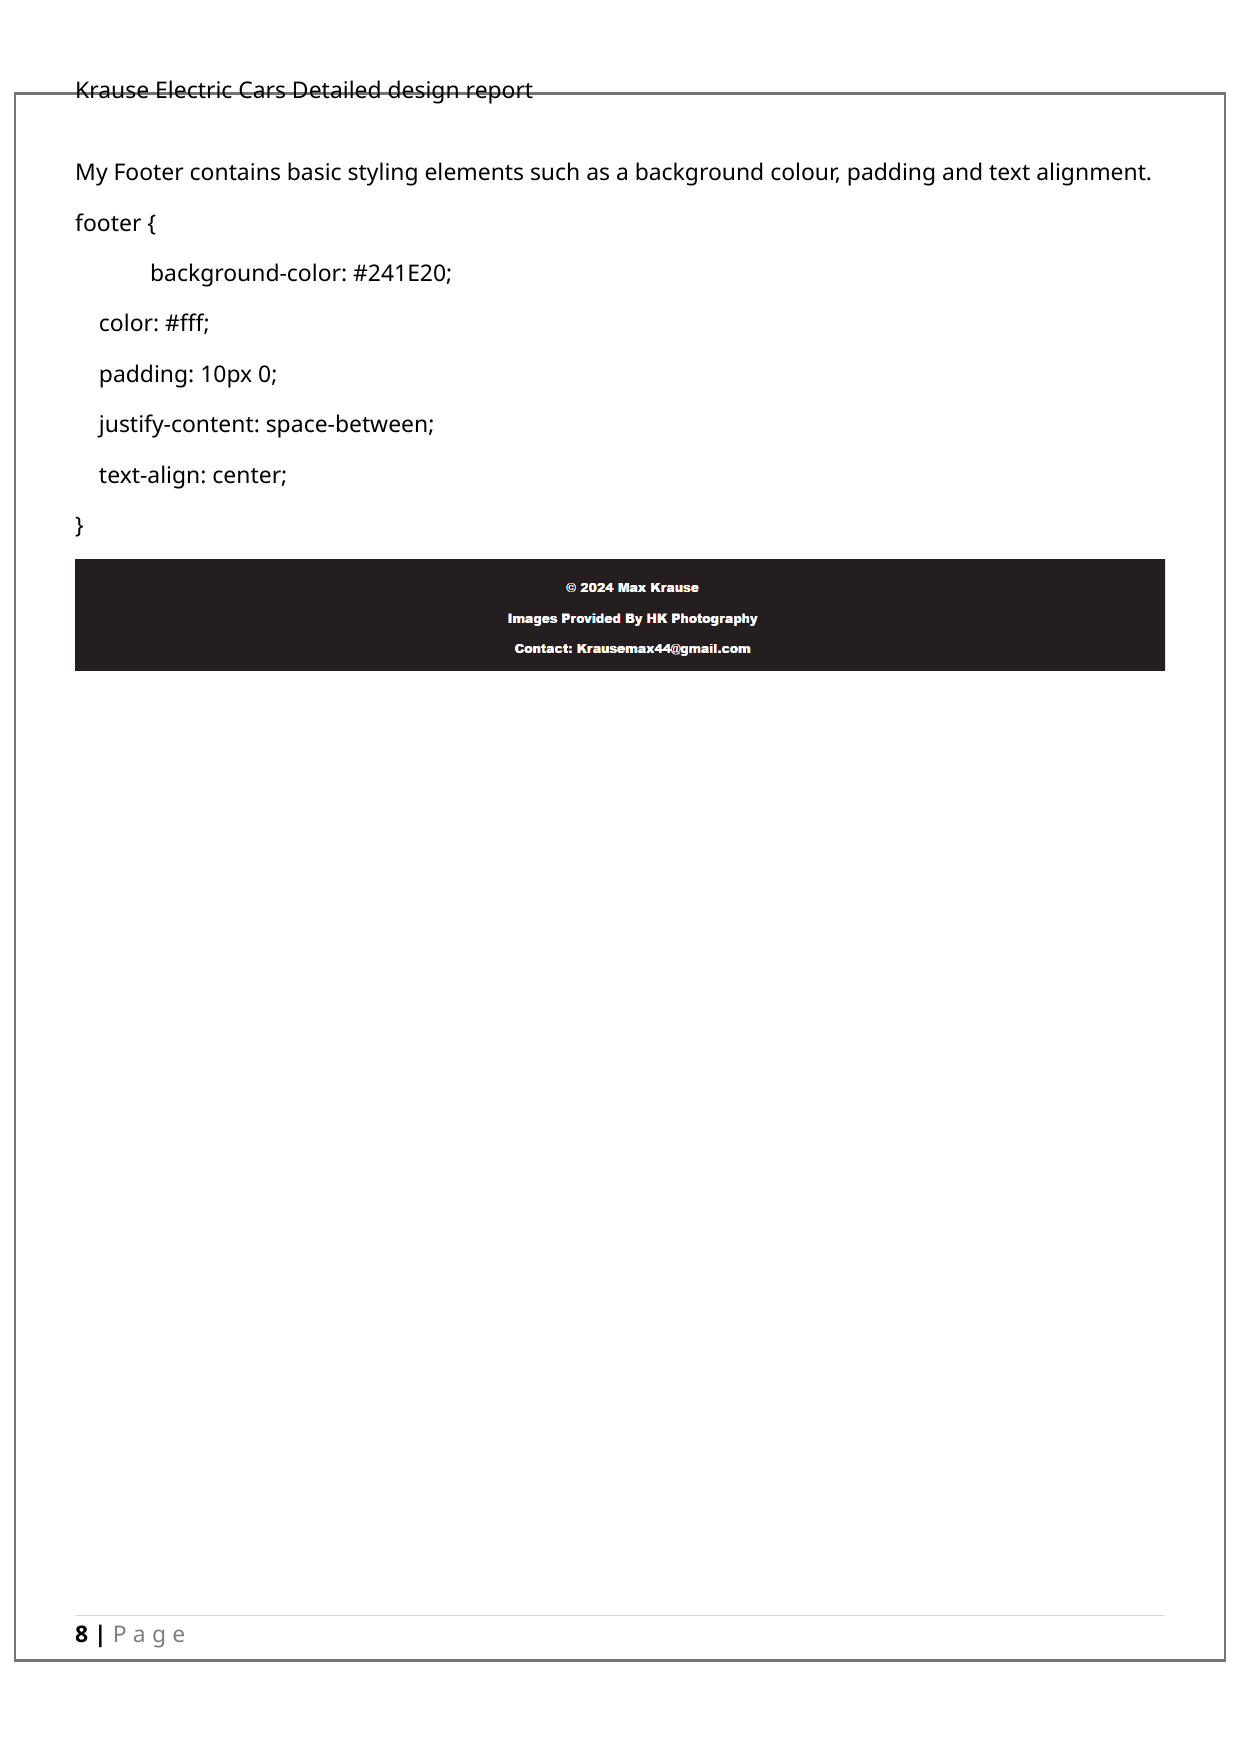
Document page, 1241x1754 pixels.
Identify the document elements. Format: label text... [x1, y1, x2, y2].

text text-align: center; [75, 459, 1165, 490]
text color: #fff; [75, 307, 1165, 339]
text background-color: #241E20; [75, 257, 1165, 288]
text footer { [75, 207, 1165, 238]
text justify-content: space-between; [75, 408, 1165, 439]
picture [75, 559, 1166, 671]
text } [75, 509, 1165, 540]
text My Footer contains basic styling elements such as a background colour, padding and text alignment. [75, 156, 1165, 187]
text padding: 10px 0; [75, 358, 1165, 389]
